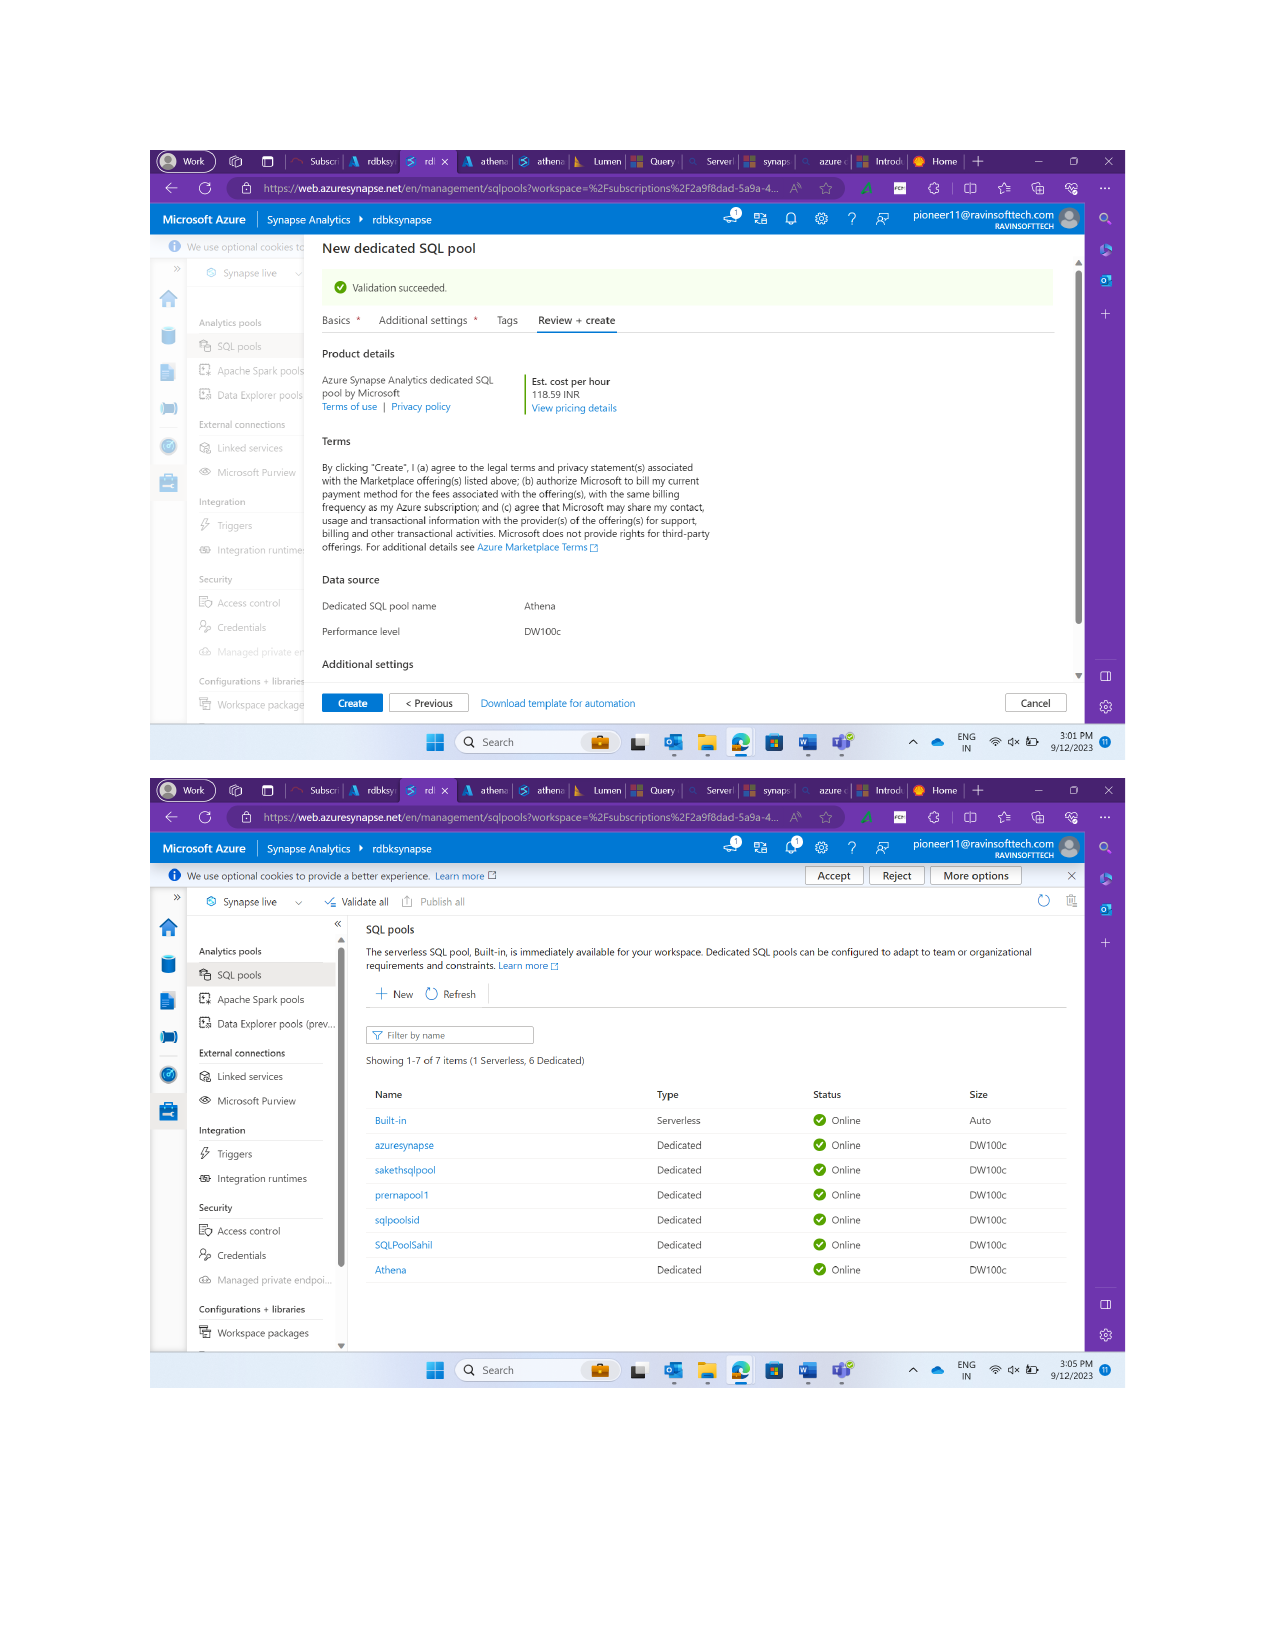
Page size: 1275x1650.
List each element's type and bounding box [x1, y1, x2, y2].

picture [150, 150, 1125, 760]
picture [150, 778, 1125, 1388]
